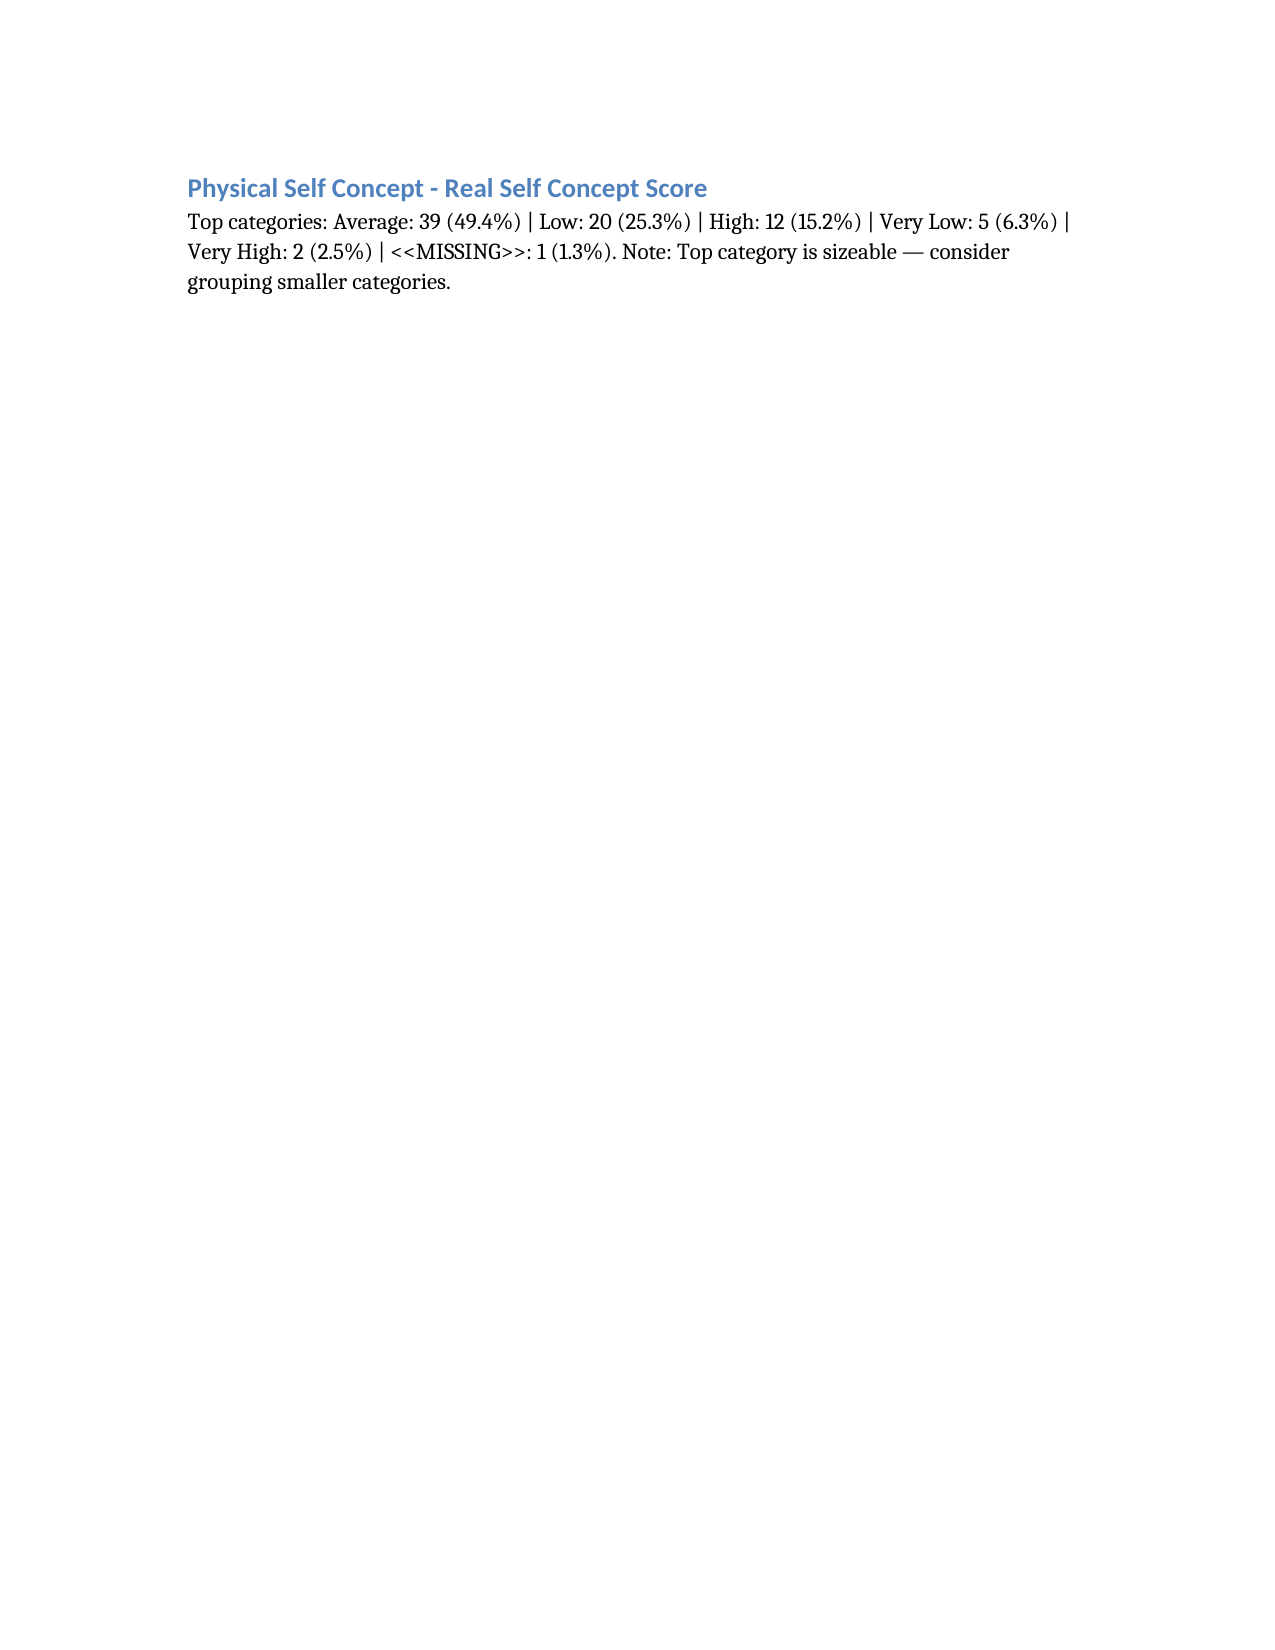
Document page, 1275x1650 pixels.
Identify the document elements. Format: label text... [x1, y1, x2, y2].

text Top categories: Average: 39 (49.4%) | Low: 20 (25.3%) | High: 12 (15.2%) | Very Low: 5 (6.3%) | Very High: 2 (2.5%) | <<MISSING>>: 1 (1.3%). Note: Top category is sizeable — consider grouping smaller categories. [187, 209, 1087, 296]
subtitle Physical Self Concept - Real Self Concept Score [187, 171, 1087, 204]
